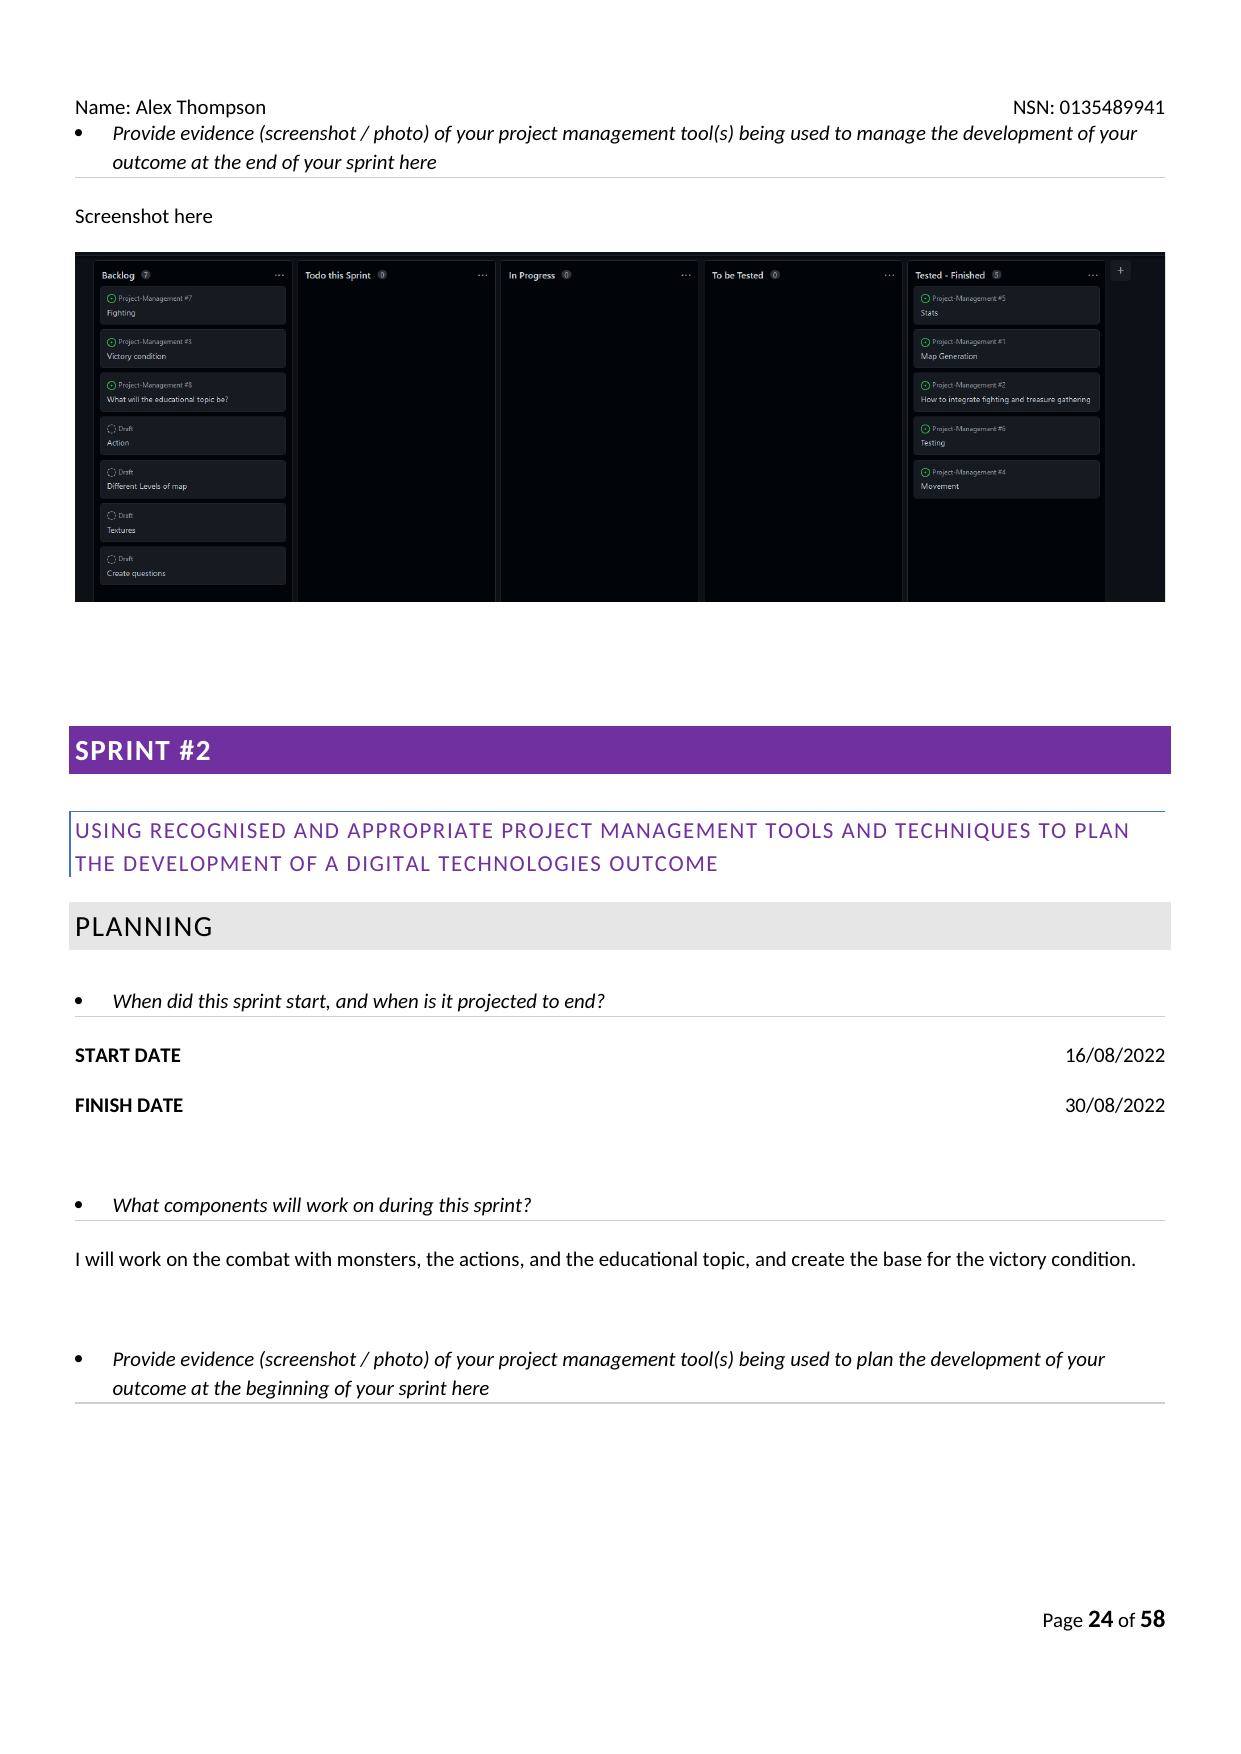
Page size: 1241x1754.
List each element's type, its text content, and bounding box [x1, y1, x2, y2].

text Provide evidence (screenshot / photo) of your project management tool(s) being used to plan the development of your outcome at the beginning of your sprint here [75, 1346, 1165, 1402]
subtitle Planning [75, 908, 1165, 943]
text Provide evidence (screenshot / photo) of your project management tool(s) being used to manage the development of your outcome at the end of your sprint here [75, 120, 1165, 177]
text When did this sprint start, and when is it projected to end? [75, 988, 1165, 1016]
subtitle Sprint #2 [75, 732, 1165, 768]
picture [75, 252, 1166, 602]
text START DATE 16/08/2022 [75, 1042, 1165, 1067]
text I will work on the combat with monsters, the actions, and the educational topic, and create the base for the victory condition. [75, 1246, 1165, 1271]
text Screenshot here [75, 203, 1165, 228]
subtitle Using recognised and appropriate project management tools and techniques to plan the development of a digital technologies outcome [71, 812, 1165, 877]
text What components will work on during this sprint? [75, 1192, 1165, 1220]
text FINISH DATE 30/08/2022 [75, 1092, 1165, 1117]
